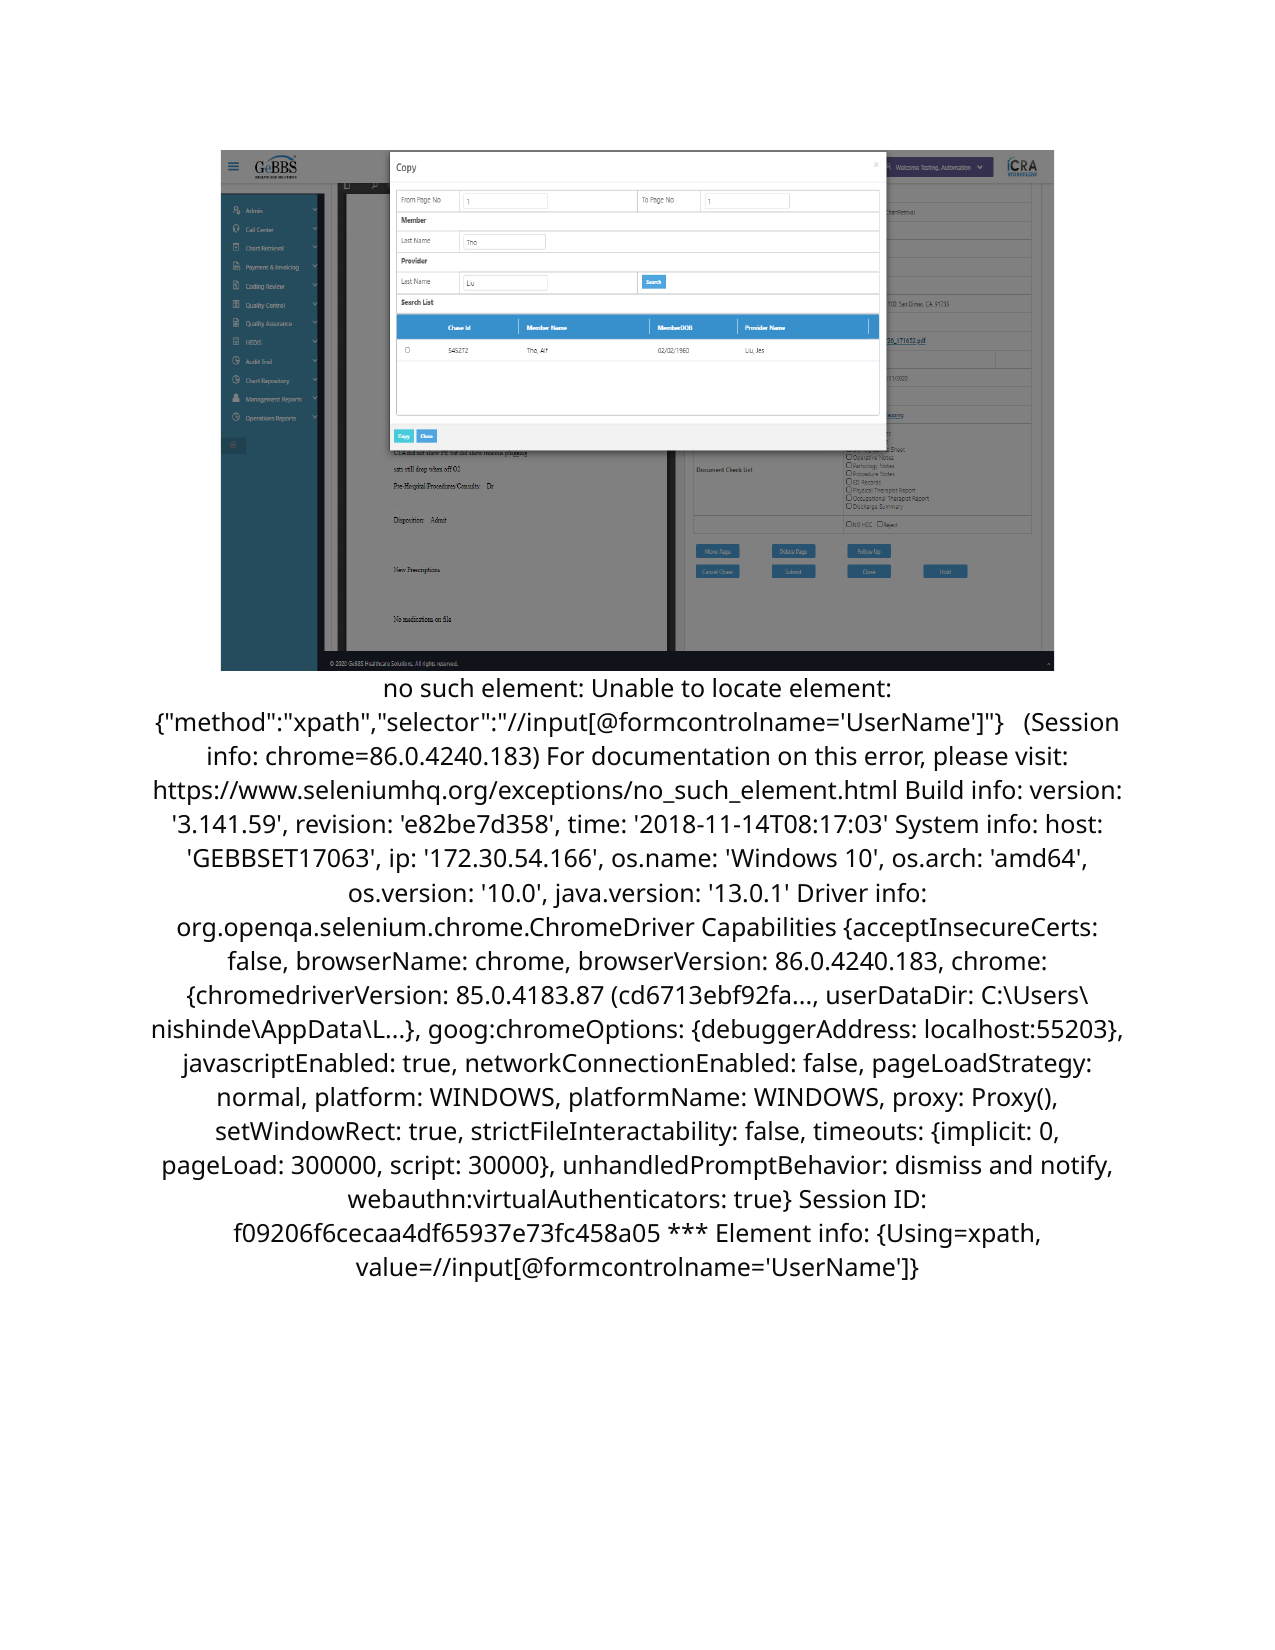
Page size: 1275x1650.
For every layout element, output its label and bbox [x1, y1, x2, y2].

text [150, 150, 1125, 1284]
picture [220, 150, 1055, 671]
